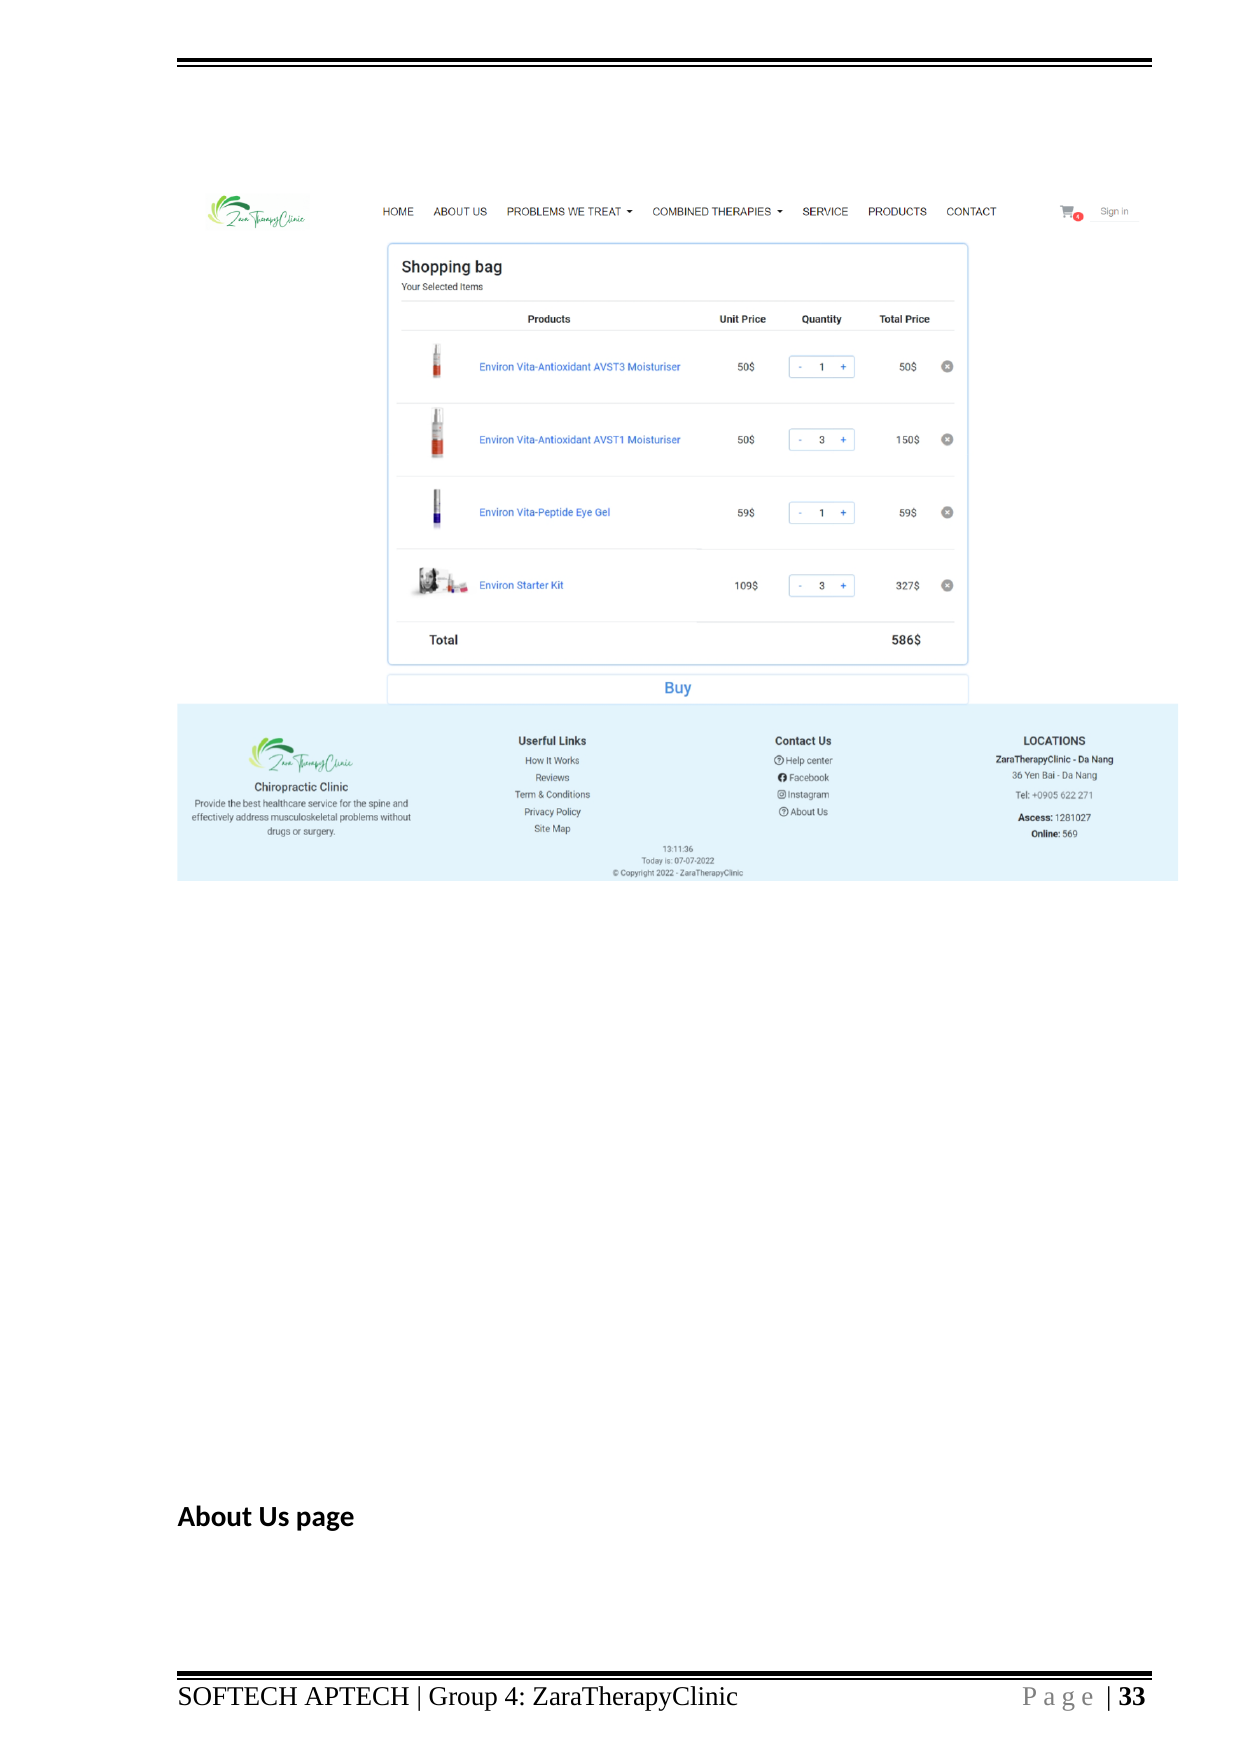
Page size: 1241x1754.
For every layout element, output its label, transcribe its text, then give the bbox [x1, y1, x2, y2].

picture [177, 189, 1179, 881]
list About Us page [177, 1498, 1152, 1533]
